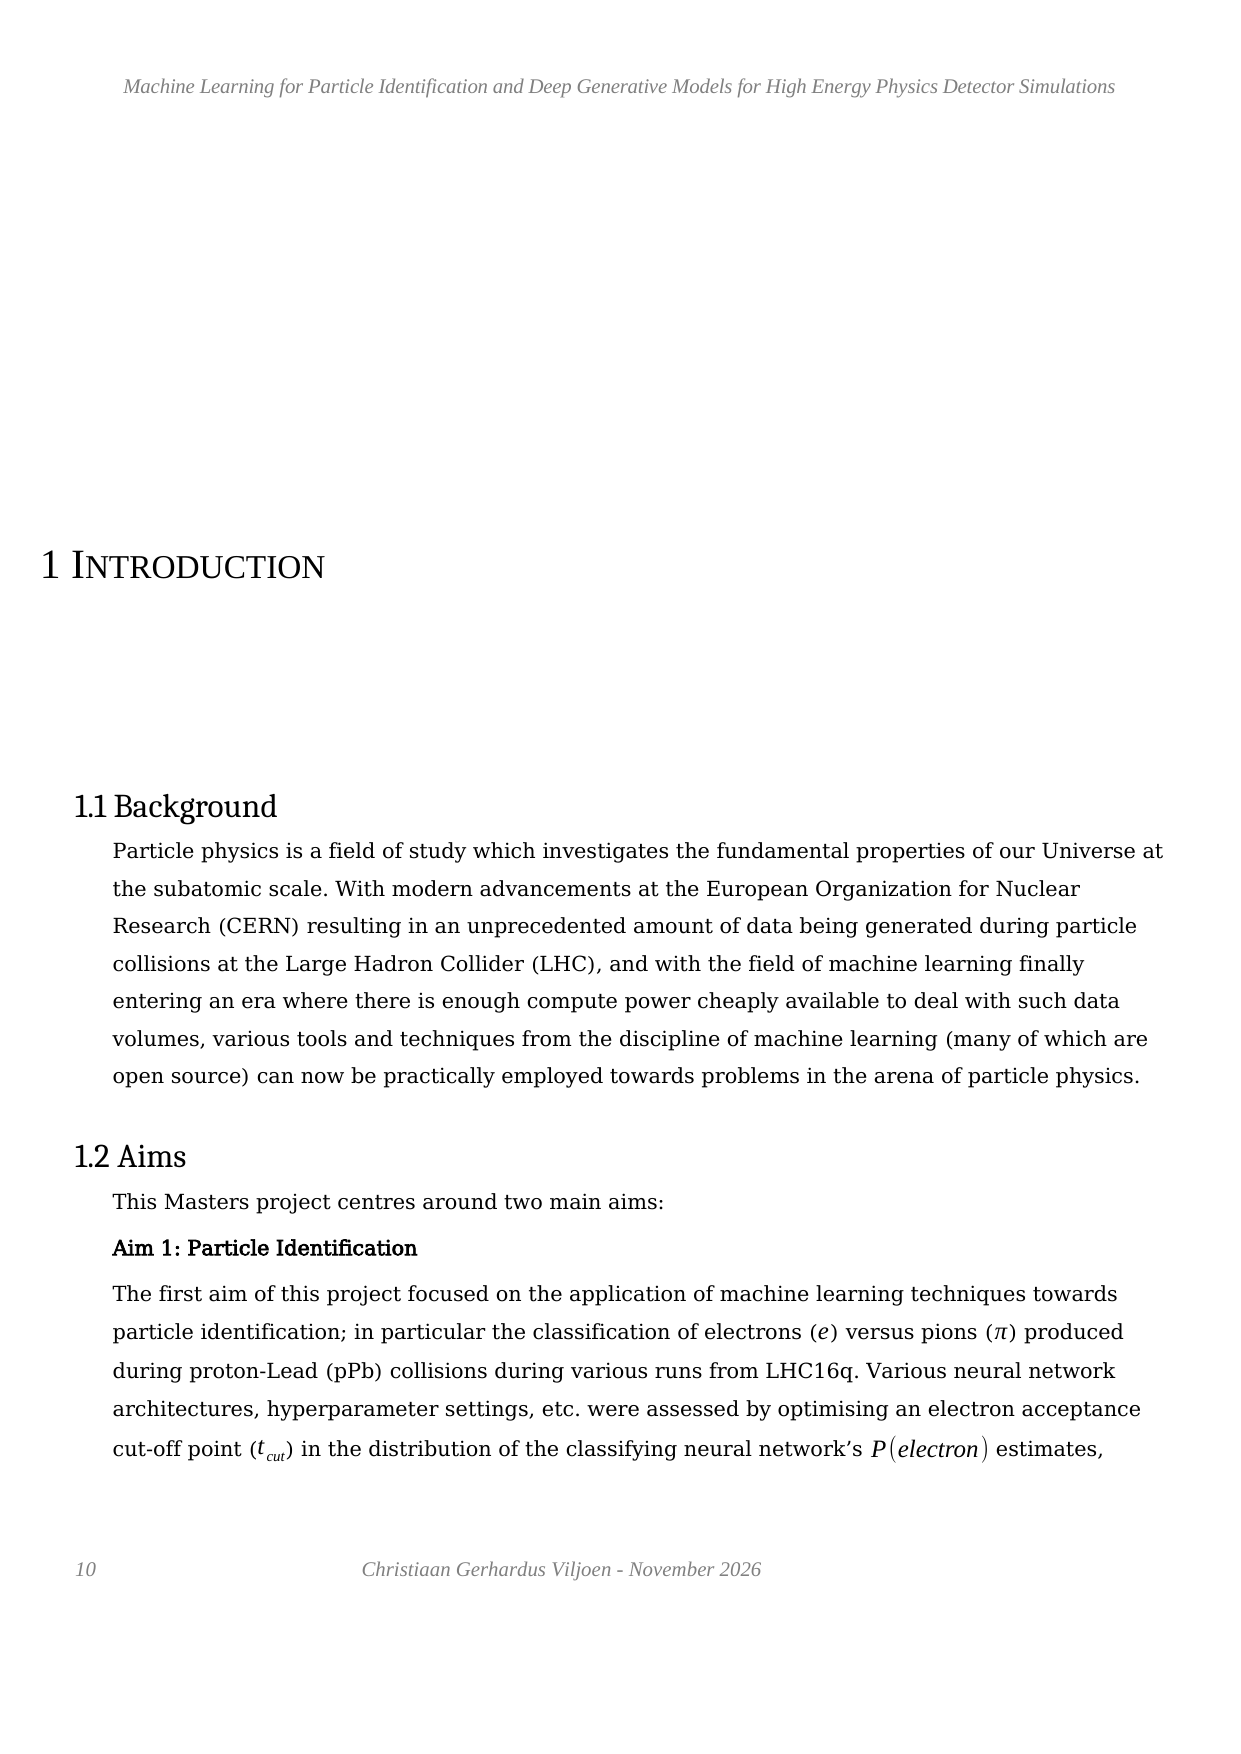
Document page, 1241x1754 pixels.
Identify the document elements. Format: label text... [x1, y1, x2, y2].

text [112, 1280, 1165, 1464]
subtitle Background [75, 787, 1165, 825]
text Particle physics is a field of study which investigates the fundamental properties of our Universe at the subatomic scale. With modern advancements at the European Organization for Nuclear Research (CERN) resulting in an unprecedented amount of data being generated during particle collisions at the Large Hadron Collider (LHC), and with the field of machine learning finally entering an era where there is enough compute power cheaply available to deal with such data volumes, various tools and techniques from the discipline of machine learning (many of which are open source) can now be practically employed towards problems in the arena of particle physics. [112, 838, 1165, 1088]
subtitle Aims [75, 1138, 1165, 1176]
subtitle Introduction [39, 539, 1165, 587]
text This Masters project centres around two main aims: [112, 1189, 1165, 1214]
text Aim 1: Particle Identification [112, 1234, 1165, 1259]
